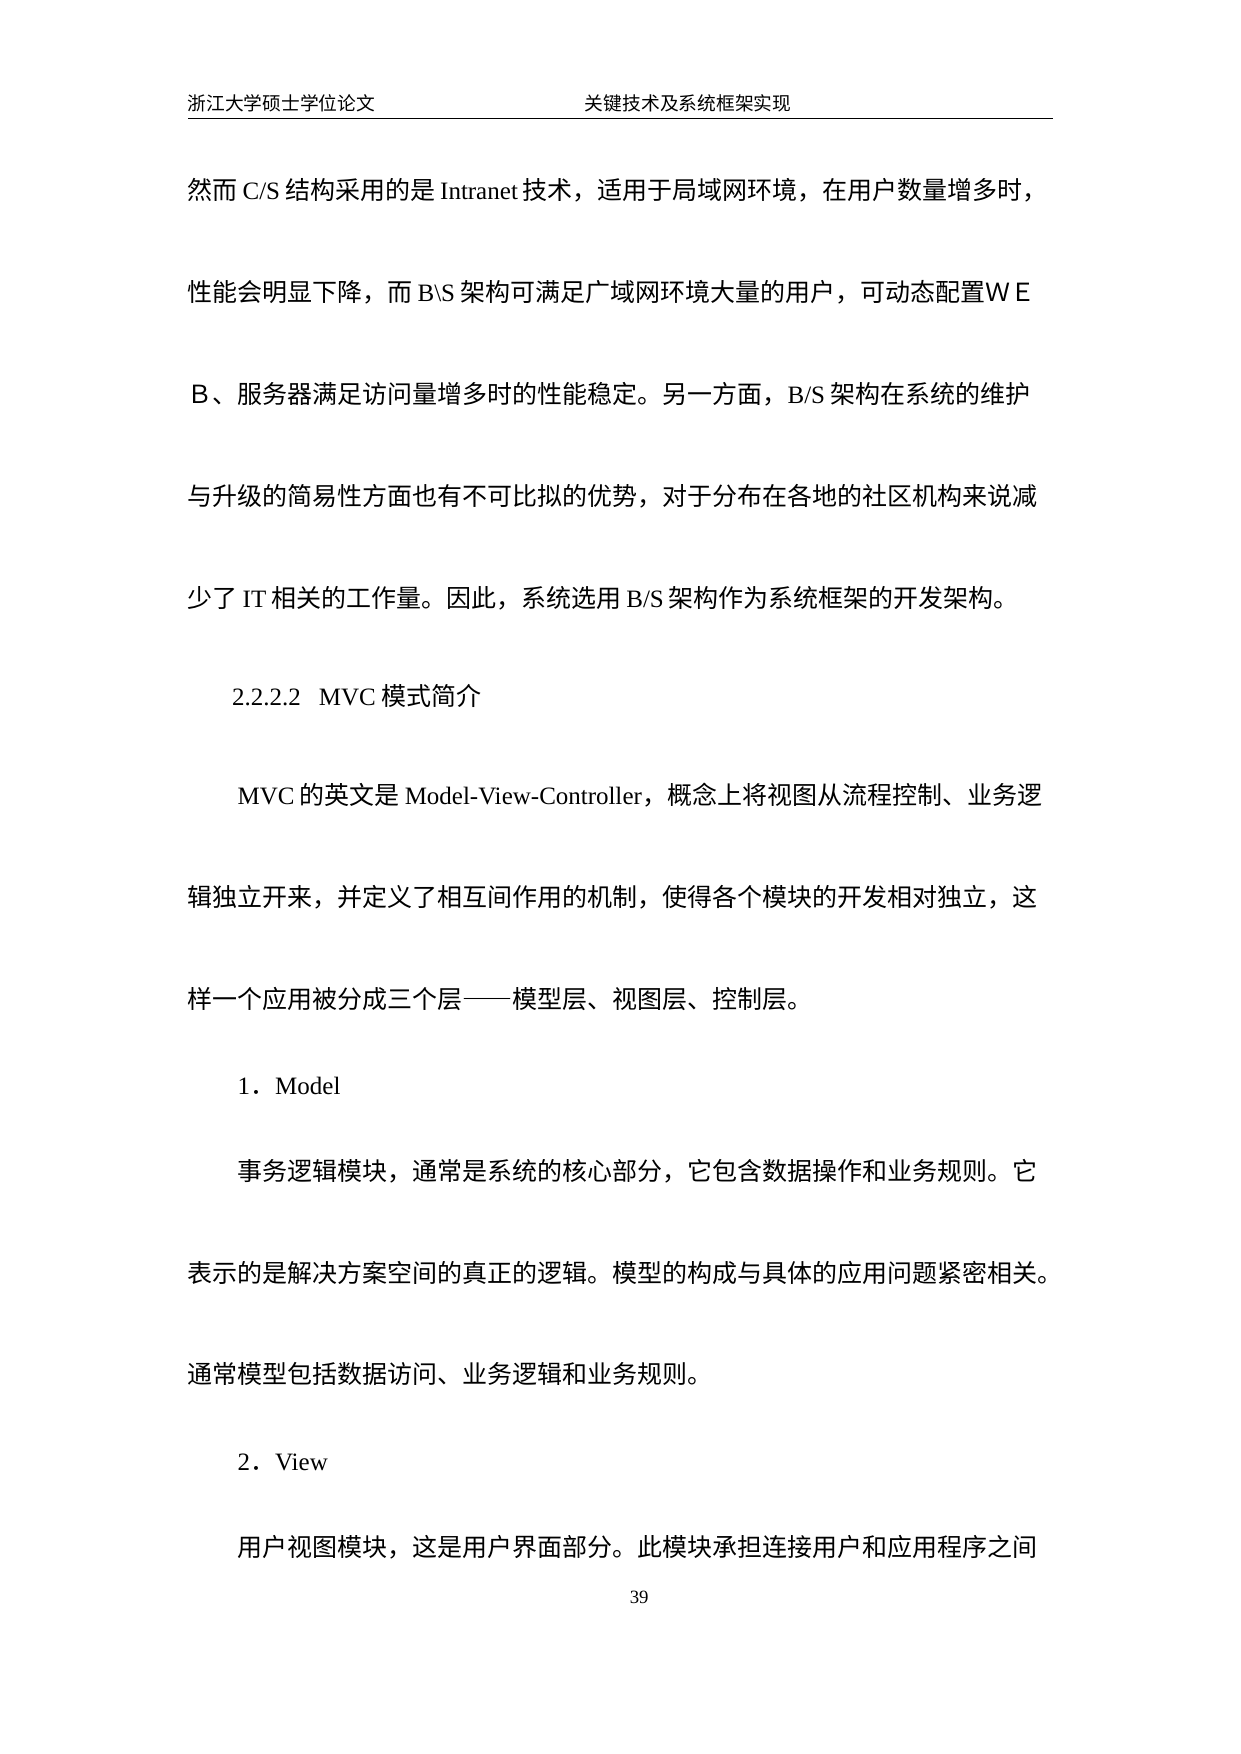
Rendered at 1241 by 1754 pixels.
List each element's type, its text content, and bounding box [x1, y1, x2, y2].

subtitle MVC模式简介 [187, 661, 1053, 729]
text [187, 155, 1053, 630]
text MVC的英文是Model-View-Controller，概念上将视图从流程控制、业务逻辑独立开来，并定义了相互间作用的机制，使得各个模块的开发相对独立，这样一个应用被分成三个层——模型层、视图层、控制层。 [187, 759, 1053, 1031]
text 1．Model [187, 1049, 1053, 1117]
text 2．View [187, 1425, 1053, 1493]
text 事务逻辑模块，通常是系统的核心部分，它包含数据操作和业务规则。它表示的是解决方案空间的真正的逻辑。模型的构成与具体的应用问题紧密相关。通常模型包括数据访问、业务逻辑和业务规则。 [187, 1135, 1053, 1407]
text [187, 1511, 1053, 1579]
